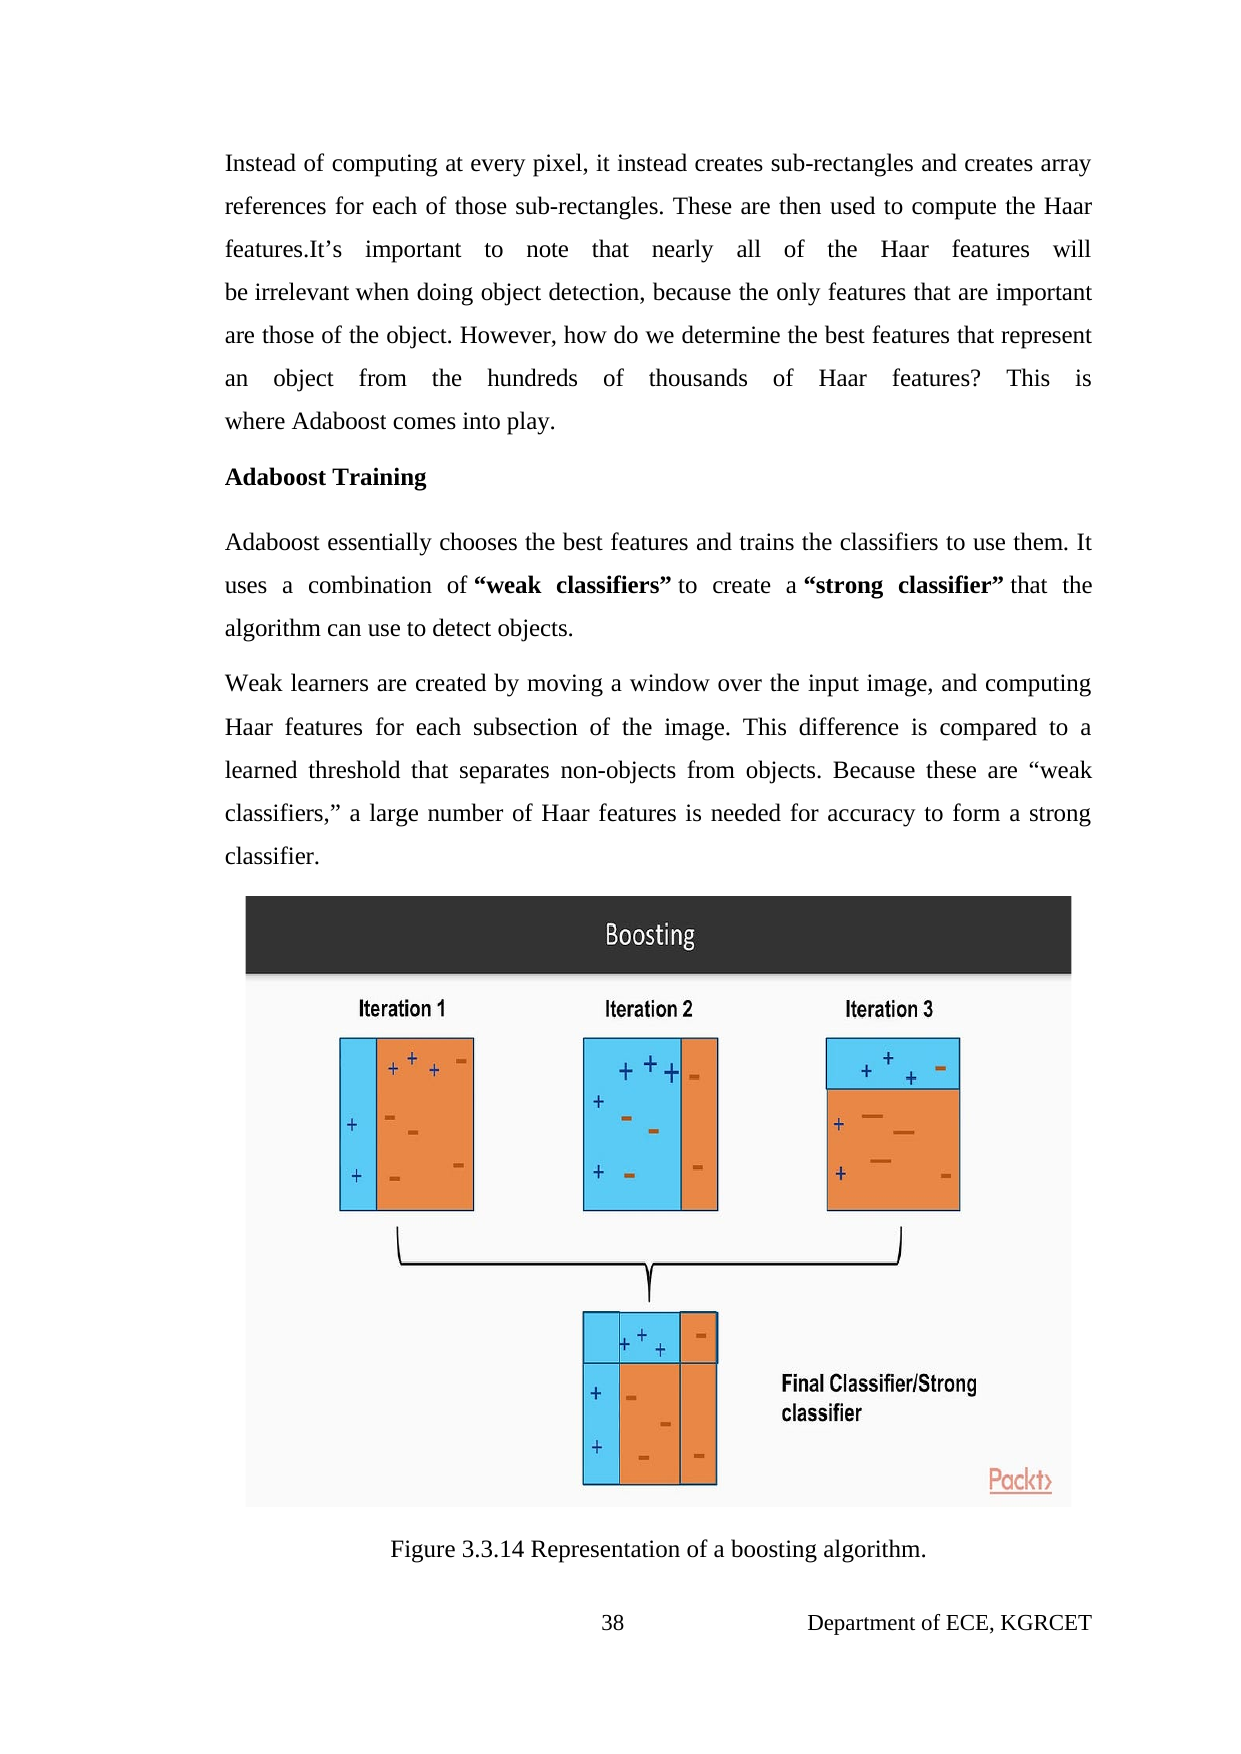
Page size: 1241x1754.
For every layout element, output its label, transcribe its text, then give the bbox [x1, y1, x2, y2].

text Figure 3.3.14 Representation of a boosting algorithm. [530, 1534, 1092, 1563]
text Weak learners are created by moving a window over the input image, and computing Haar features for each subsection of the image. This difference is compared to a learned threshold that separates non-objects from objects. Because these are “weak classifiers,” a large number of Haar features is needed for accuracy to form a strong classifier. [224, 668, 1092, 870]
text Adaboost Training [224, 462, 1092, 491]
text Adaboost essentially chooses the best features and trains the classifiers to use them. It uses a combination of “weak classifiers” to create a “strong classifier” that the algorithm can use to detect objects. [224, 527, 1092, 642]
text Instead of computing at every pixel, it instead creates sub-rectangles and creates array references for each of those sub-rectangles. These are then used to compute the Haar features.It’s important to note that nearly all of the Haar features will be irrelevant when doing object detection, because the only features that are important are those of the object. However, how do we determine the best features that represent an object from the hundreds of thousands of Haar features? This is where Adaboost comes into play. [224, 148, 1092, 283]
text Instead of computing at every pixel, it instead creates sub-rectangles and creates array references for each of those sub-rectangles. These are then used to compute the Haar features.It’s important to note that nearly all of the Haar features will be irrelevant when doing object detection, because the only features that are important are those of the object. However, how do we determine the best features that represent an object from the hundreds of thousands of Haar features? This is where Adaboost comes into play. [224, 284, 1092, 435]
text Figure 3.3.14 Representation of a boosting algorithm. [224, 1534, 524, 1563]
picture [245, 896, 1072, 1507]
